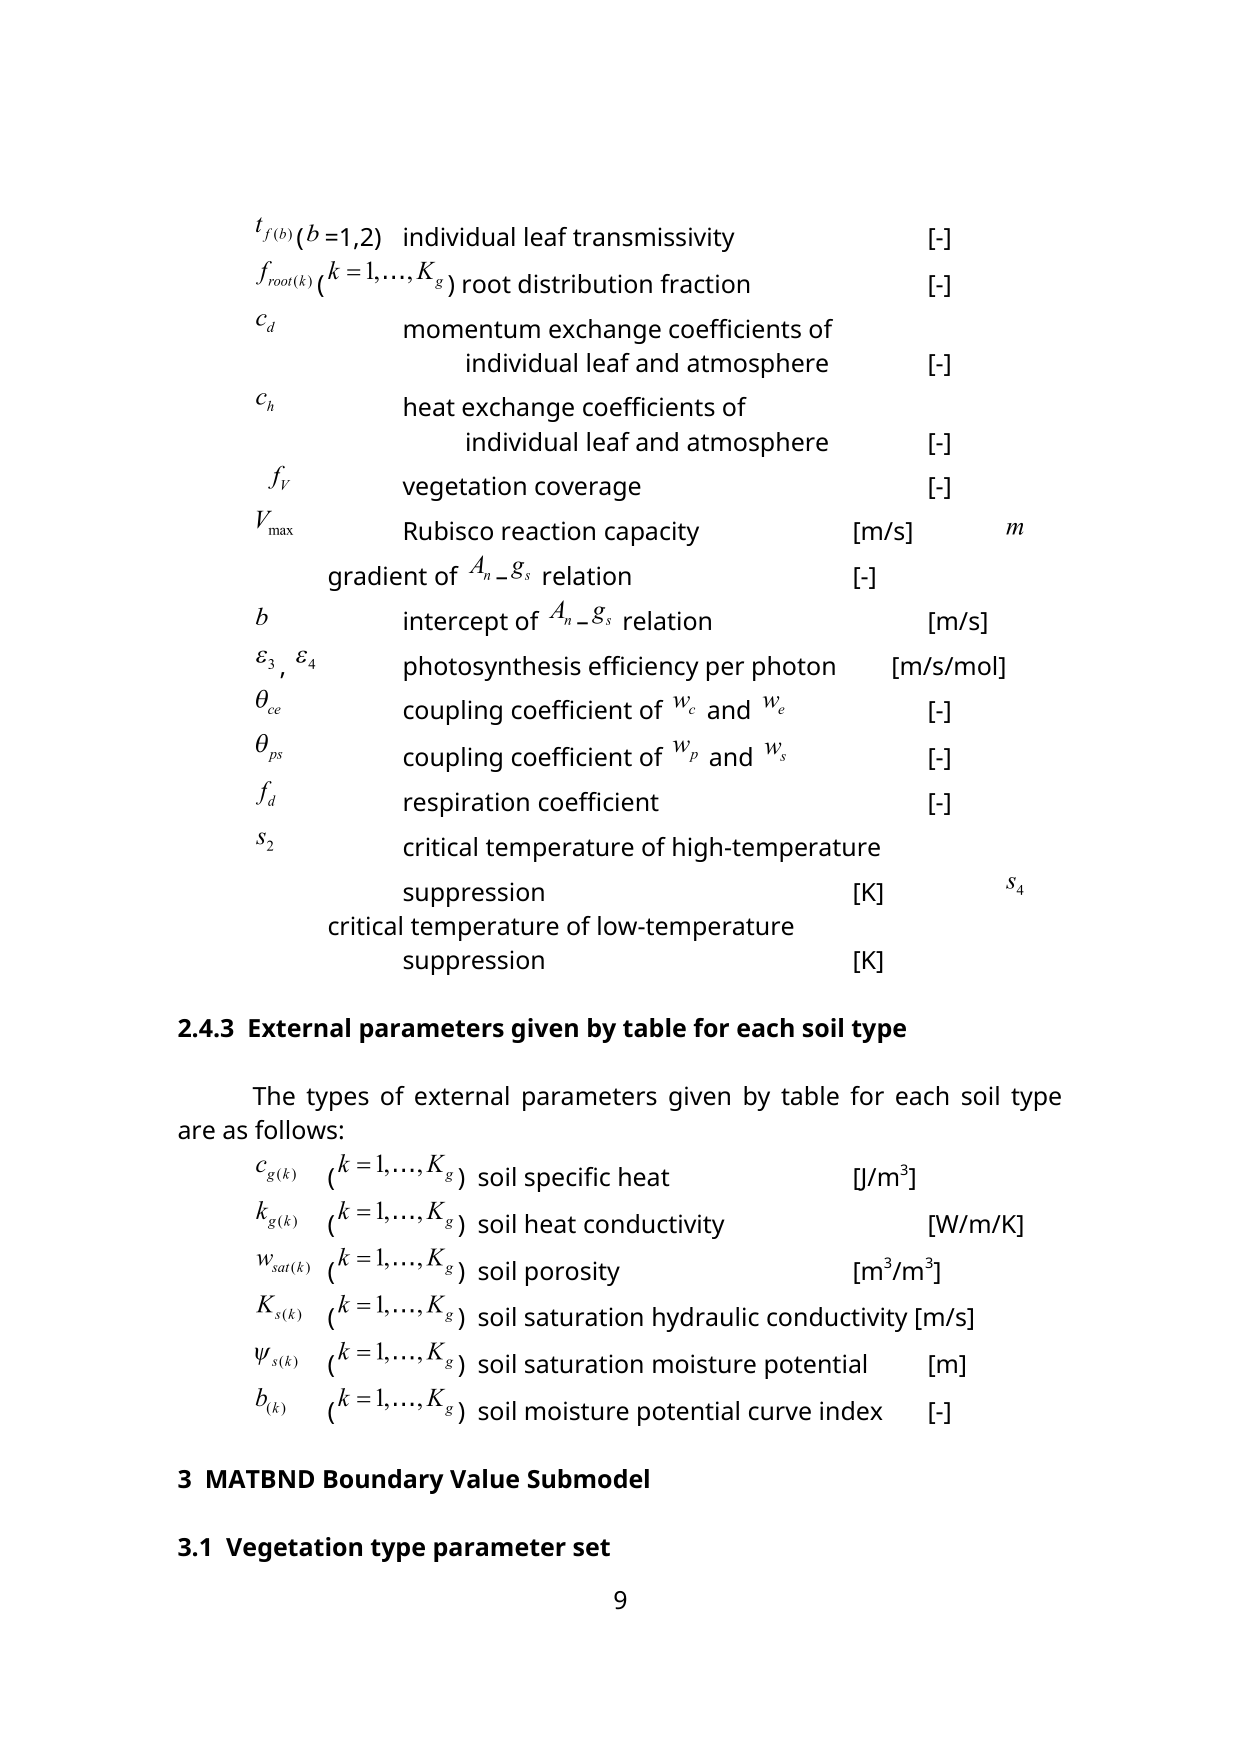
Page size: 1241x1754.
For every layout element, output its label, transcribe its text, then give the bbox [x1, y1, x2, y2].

text 3 MATBND Boundary Value Submodel [177, 1462, 1063, 1496]
text individual leaf and atmosphere [-] [352, 345, 1063, 379]
text suppression [K] [177, 942, 1063, 976]
picture [334, 1240, 458, 1280]
text The types of external parameters given by table for each soil type are as follows: [177, 1078, 1063, 1147]
text 2.4.3 External parameters given by table for each soil type [177, 1010, 1063, 1044]
text heat exchange coefficients of [177, 379, 1063, 424]
picture [252, 637, 280, 675]
picture [252, 1381, 290, 1421]
picture [668, 727, 703, 767]
picture [252, 253, 317, 294]
text coupling coefficient of and [-] [177, 727, 1063, 774]
text () soil saturation moisture potential [m] [177, 1334, 1063, 1381]
picture [292, 637, 320, 675]
picture [252, 206, 296, 247]
text coupling coefficient of and [-] [177, 682, 1063, 727]
picture [334, 1146, 458, 1187]
picture [668, 682, 701, 720]
text individual leaf and atmosphere [-] [352, 424, 1063, 458]
picture [334, 1334, 458, 1374]
text momentum exchange coefficients of [177, 301, 1063, 345]
picture [1002, 517, 1030, 541]
picture [334, 1381, 458, 1421]
text suppression [K] critical temperature of low-temperature [177, 863, 1063, 942]
text respiration coefficient [-] critical temperature of high-temperature [177, 774, 1063, 863]
text (=1,2) individual leaf transmissivity [-] [177, 207, 1063, 254]
picture [324, 253, 448, 294]
picture [544, 592, 577, 631]
picture [588, 592, 616, 631]
picture [252, 773, 280, 812]
picture [264, 458, 296, 496]
picture [758, 682, 790, 720]
picture [252, 727, 288, 767]
picture [760, 729, 792, 767]
picture [252, 1240, 315, 1280]
text () soil specific heat [J/m3] [177, 1147, 1063, 1193]
text () soil saturation hydraulic conductivity [m/s] [177, 1287, 1063, 1334]
text () soil porosity [m3/m3] [177, 1240, 1063, 1287]
picture [1002, 863, 1028, 901]
picture [334, 1287, 458, 1327]
picture [252, 300, 280, 338]
picture [252, 818, 278, 857]
text intercept of – relation [m/s] [177, 593, 1063, 637]
text () root distribution fraction [-] [177, 254, 1063, 301]
picture [252, 503, 298, 541]
picture [252, 682, 286, 720]
picture [252, 1287, 307, 1327]
text () soil heat conductivity [W/m/K] [177, 1193, 1063, 1240]
picture [507, 547, 535, 586]
picture [303, 219, 325, 247]
picture [334, 1193, 458, 1234]
text 3.1 Vegetation type parameter set [177, 1530, 1063, 1564]
text vegetation coverage [-] [177, 458, 1063, 503]
text Rubisco reaction capacity [m/s] gradient of – relation [-] [177, 503, 1063, 593]
picture [252, 603, 273, 631]
text () soil moisture potential curve index [-] [177, 1381, 1063, 1428]
picture [252, 1146, 300, 1187]
picture [252, 1193, 303, 1234]
picture [252, 379, 280, 417]
picture [252, 1334, 303, 1374]
picture [464, 547, 496, 586]
text , photosynthesis efficiency per photon [m/s/mol] [177, 637, 1063, 682]
